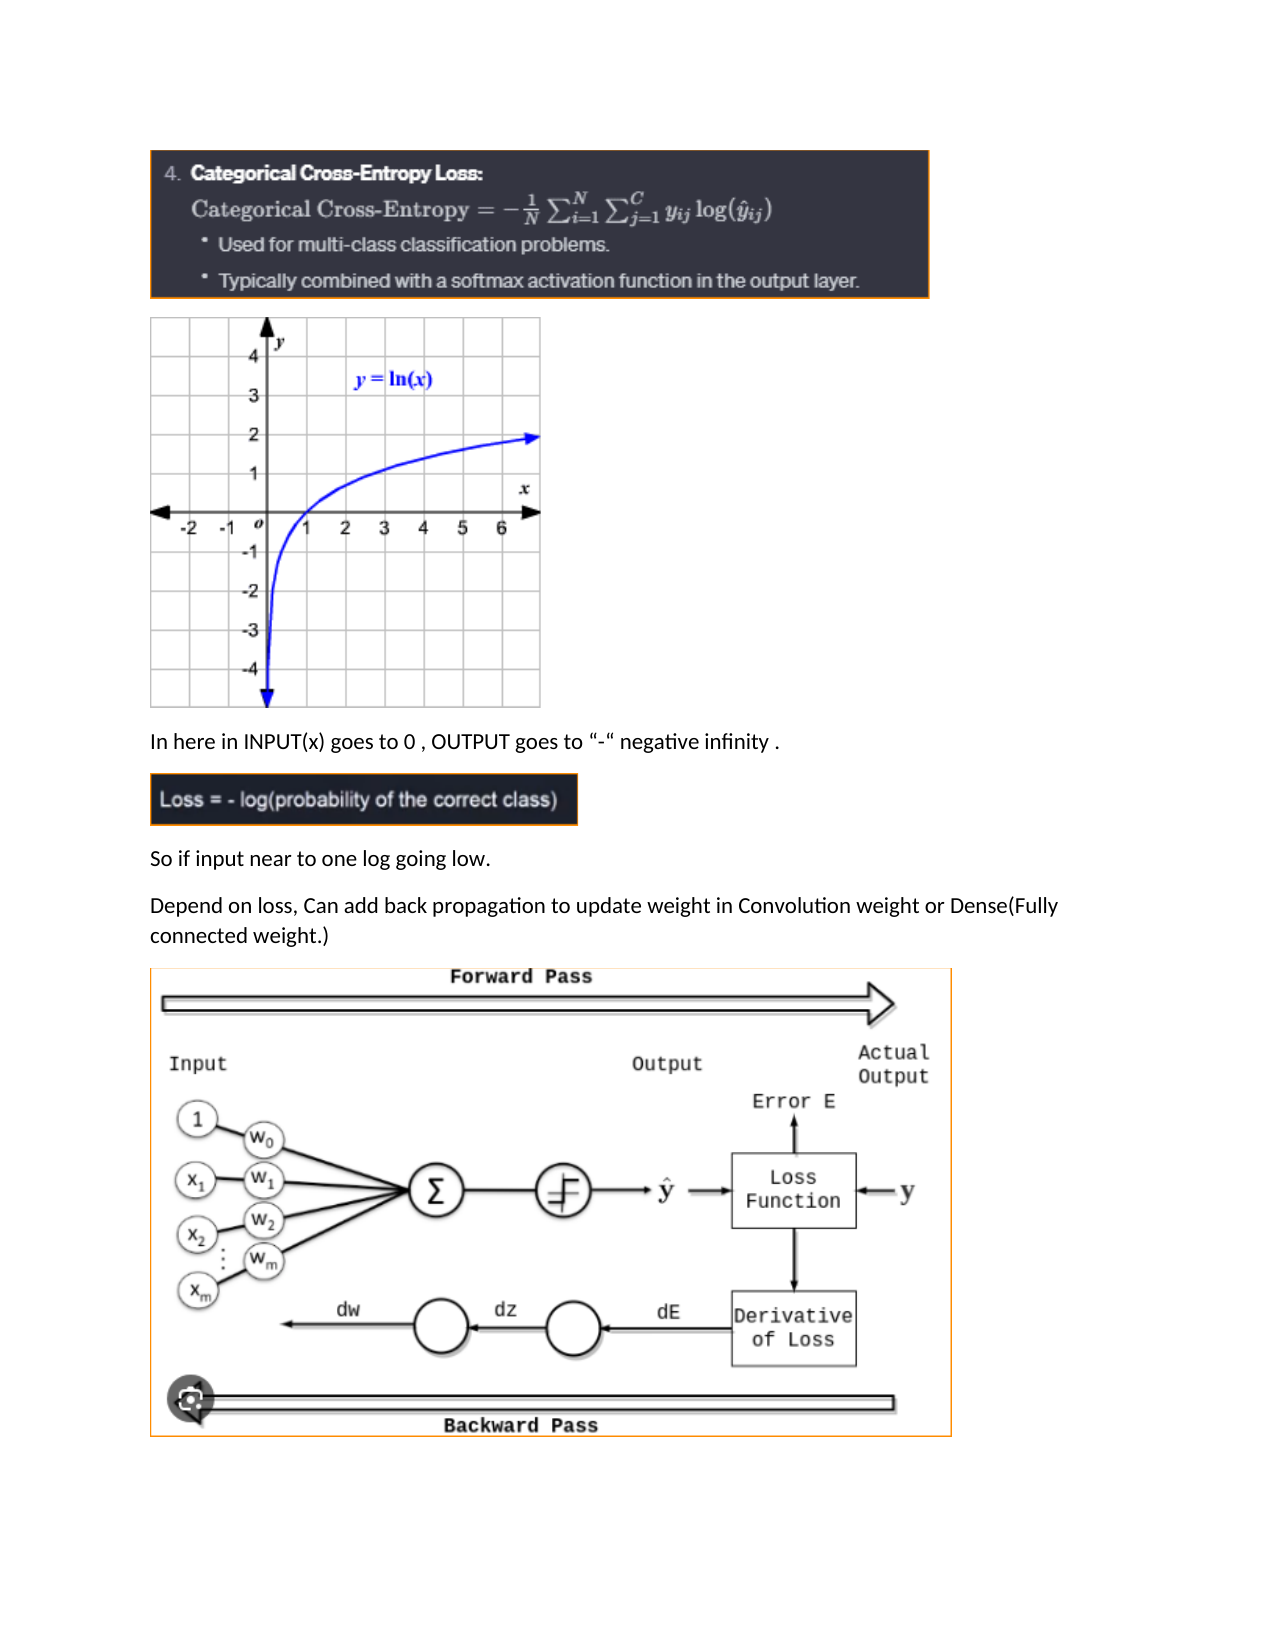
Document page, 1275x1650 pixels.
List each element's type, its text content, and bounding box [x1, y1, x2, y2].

picture [150, 773, 579, 826]
picture [150, 317, 541, 708]
text Depend on loss, Can add back propagation to update weight in Convolution weight or Dense(Fully connected weight.) [150, 891, 1125, 949]
text In here in INPUT(x) goes to 0 , OUTPUT goes to “-“ negative infinity . [150, 727, 1125, 755]
picture [150, 968, 952, 1437]
text So if input near to one log going low. [150, 844, 1125, 872]
picture [150, 150, 930, 299]
